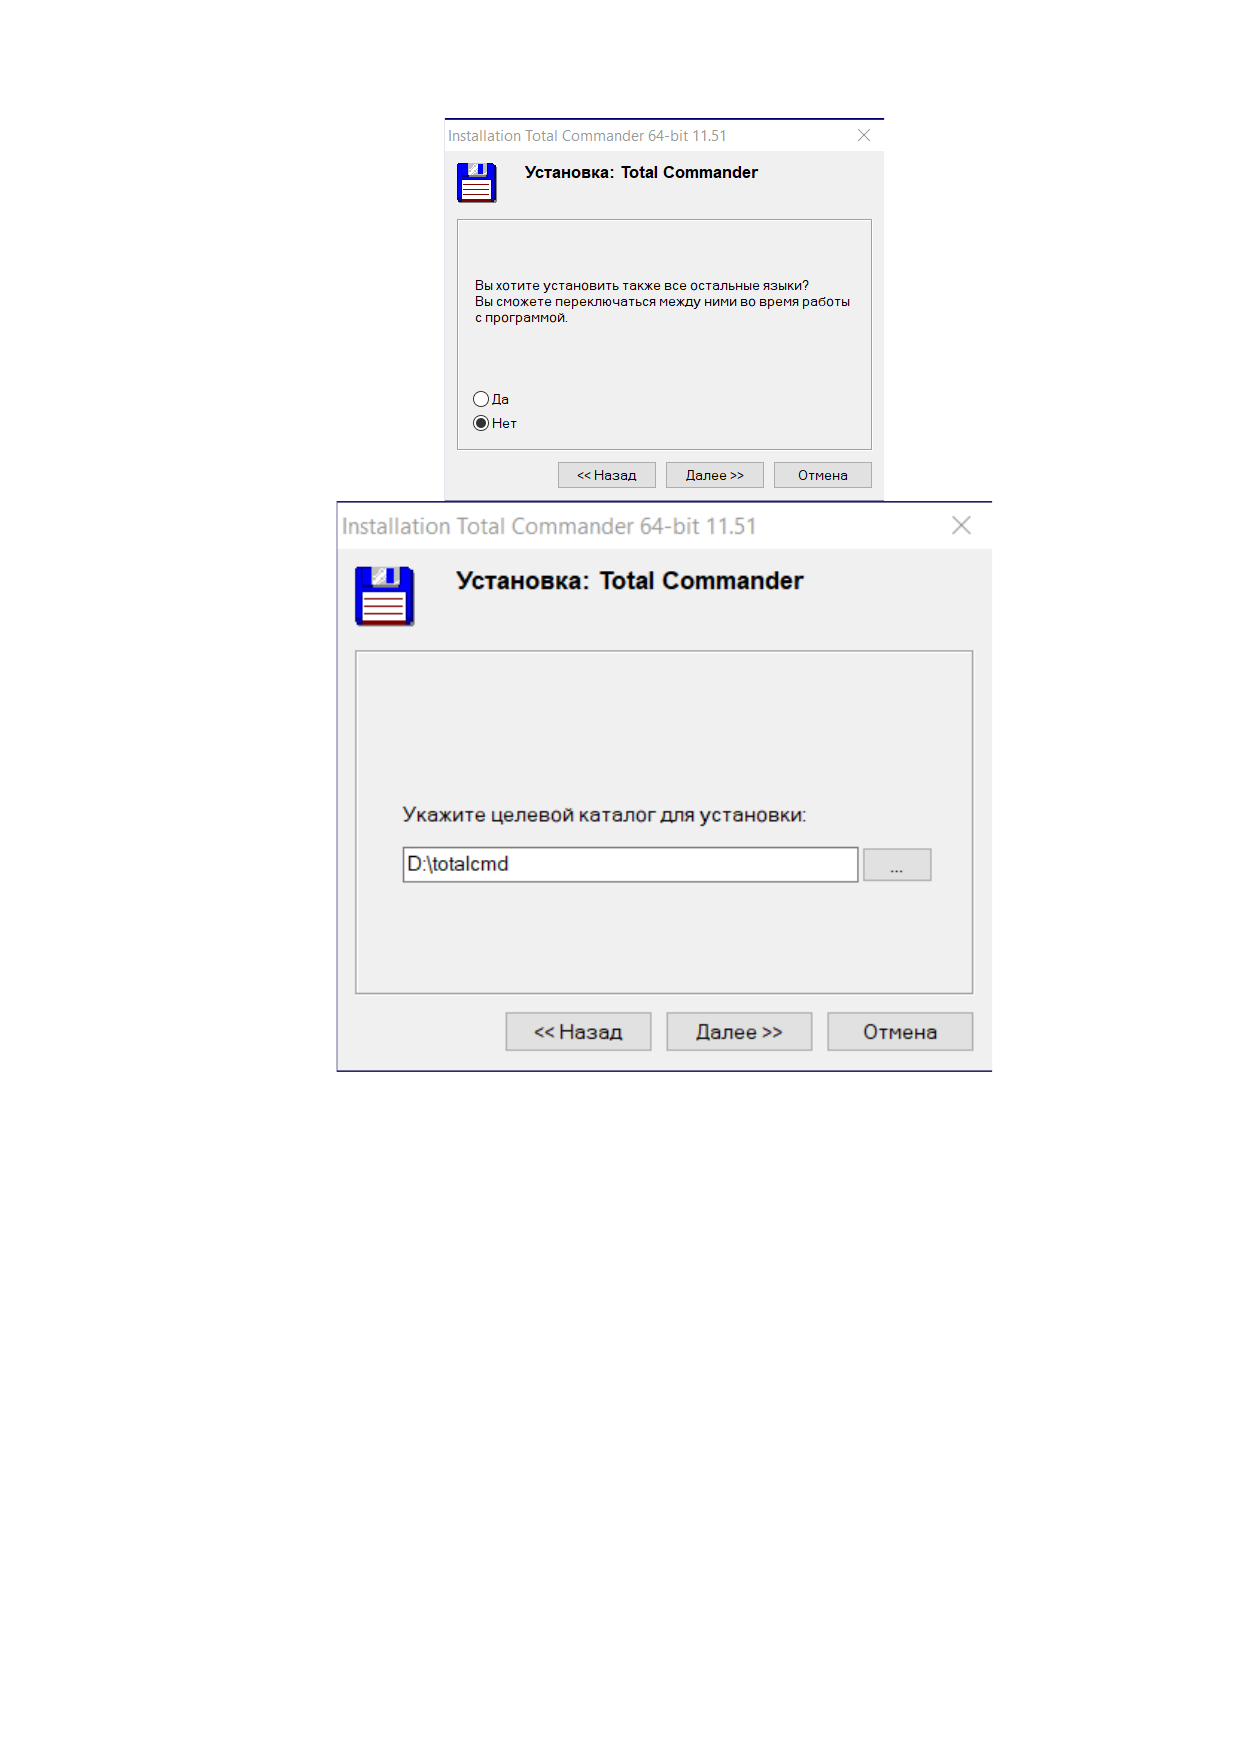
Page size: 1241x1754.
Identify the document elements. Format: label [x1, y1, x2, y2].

picture [336, 118, 993, 1072]
